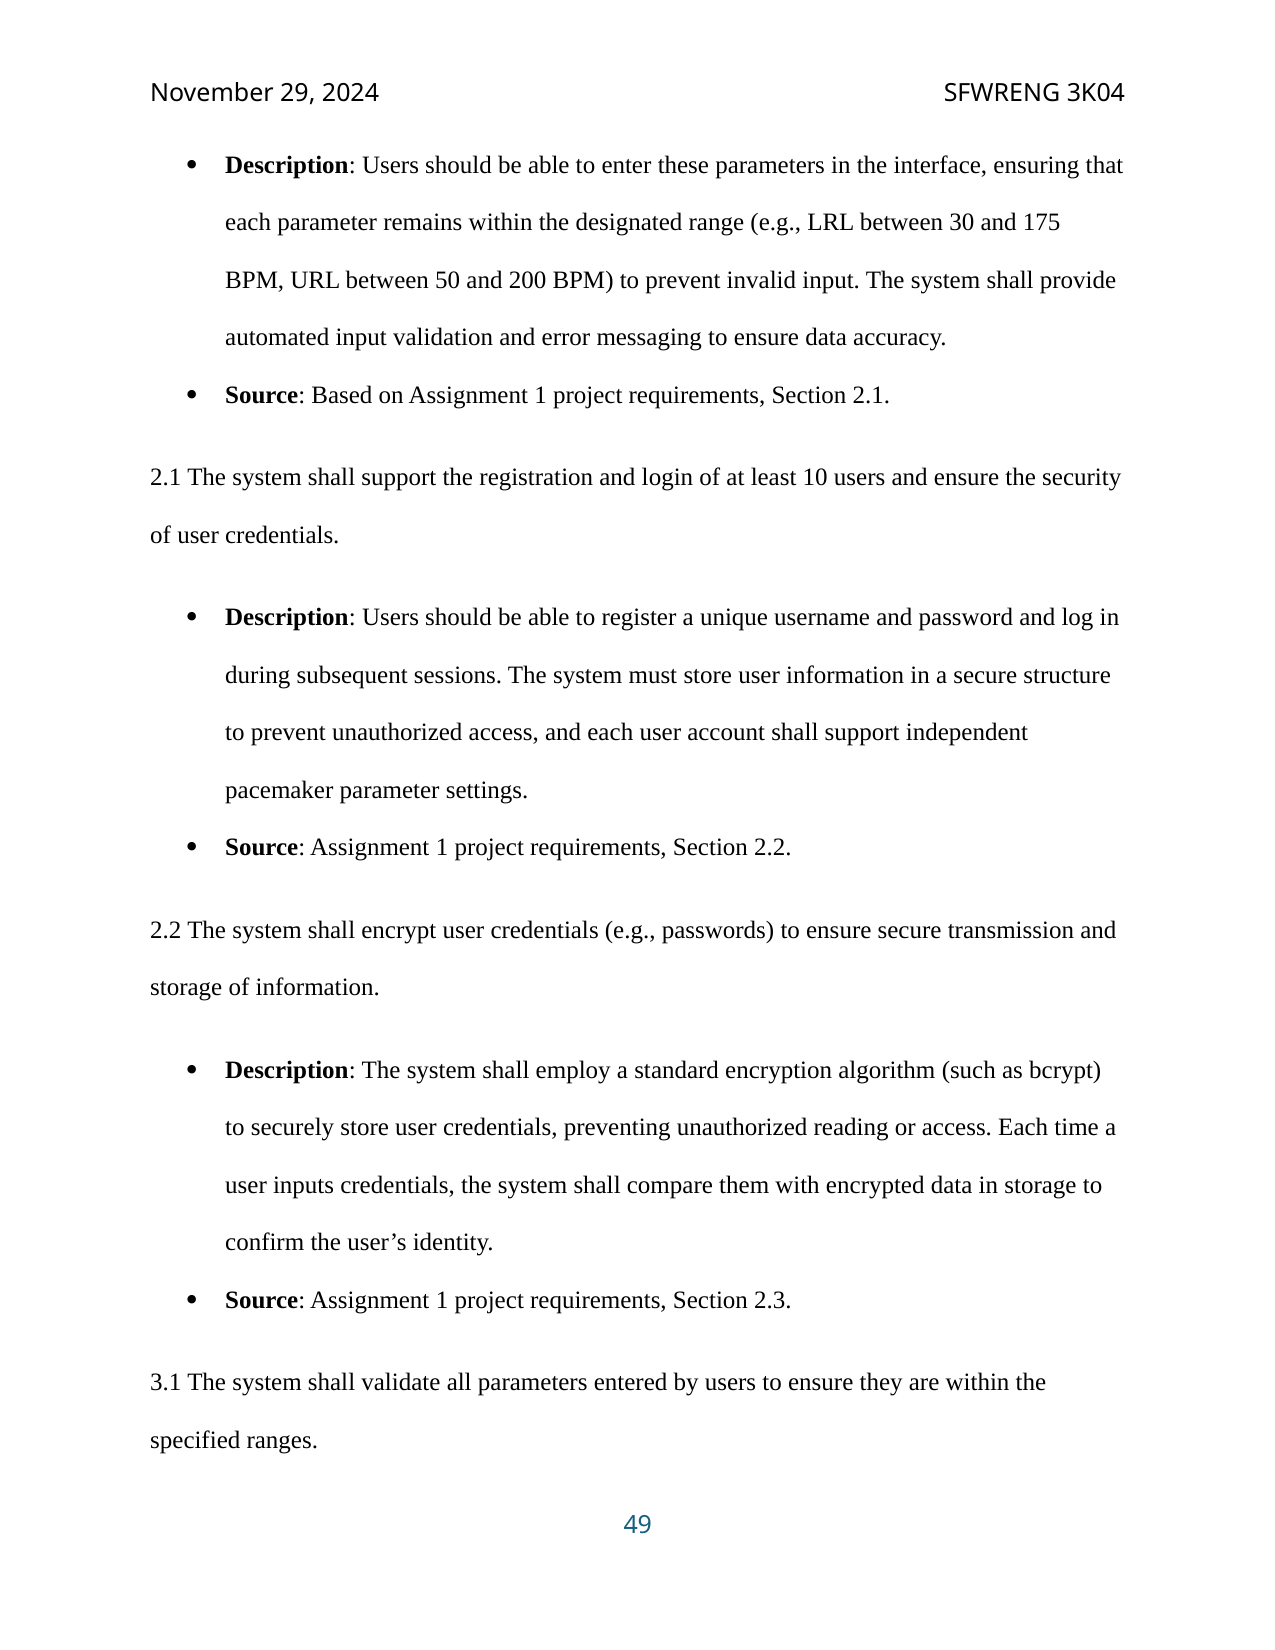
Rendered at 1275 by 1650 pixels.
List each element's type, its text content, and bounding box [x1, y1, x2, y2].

text 3.1 The system shall validate all parameters entered by users to ensure they are within the specified ranges. [150, 1367, 1125, 1454]
list Description: The system shall employ a standard encryption algorithm (such as bcrypt) to securely store user credentials, preventing unauthorized reading or access. Each time a user inputs credentials, the system shall compare them with encrypted data in storage to confirm the user’s identity. [187, 1055, 1125, 1256]
list Description: Users should be able to enter these parameters in the interface, ensuring that each parameter remains within the designated range (e.g., LRL between 30 and 175 BPM, URL between 50 and 200 BPM) to prevent invalid input. The system shall provide automated input validation and error messaging to ensure data accuracy. [187, 150, 1125, 351]
list Source: Assignment 1 project requirements, Section 2.2. [187, 832, 1125, 861]
list Source: Based on Assignment 1 project requirements, Section 2.1. [187, 380, 1125, 409]
list Source: Assignment 1 project requirements, Section 2.3. [187, 1285, 1125, 1314]
text 2.1 The system shall support the registration and login of at least 10 users and ensure the security of user credentials. [150, 462, 1125, 549]
text 2.2 The system shall encrypt user credentials (e.g., passwords) to ensure secure transmission and storage of information. [150, 915, 1125, 1001]
list Description: Users should be able to register a unique username and password and log in during subsequent sessions. The system must store user information in a secure structure to prevent unauthorized access, and each user account shall support independent pacemaker parameter settings. [187, 602, 1125, 804]
